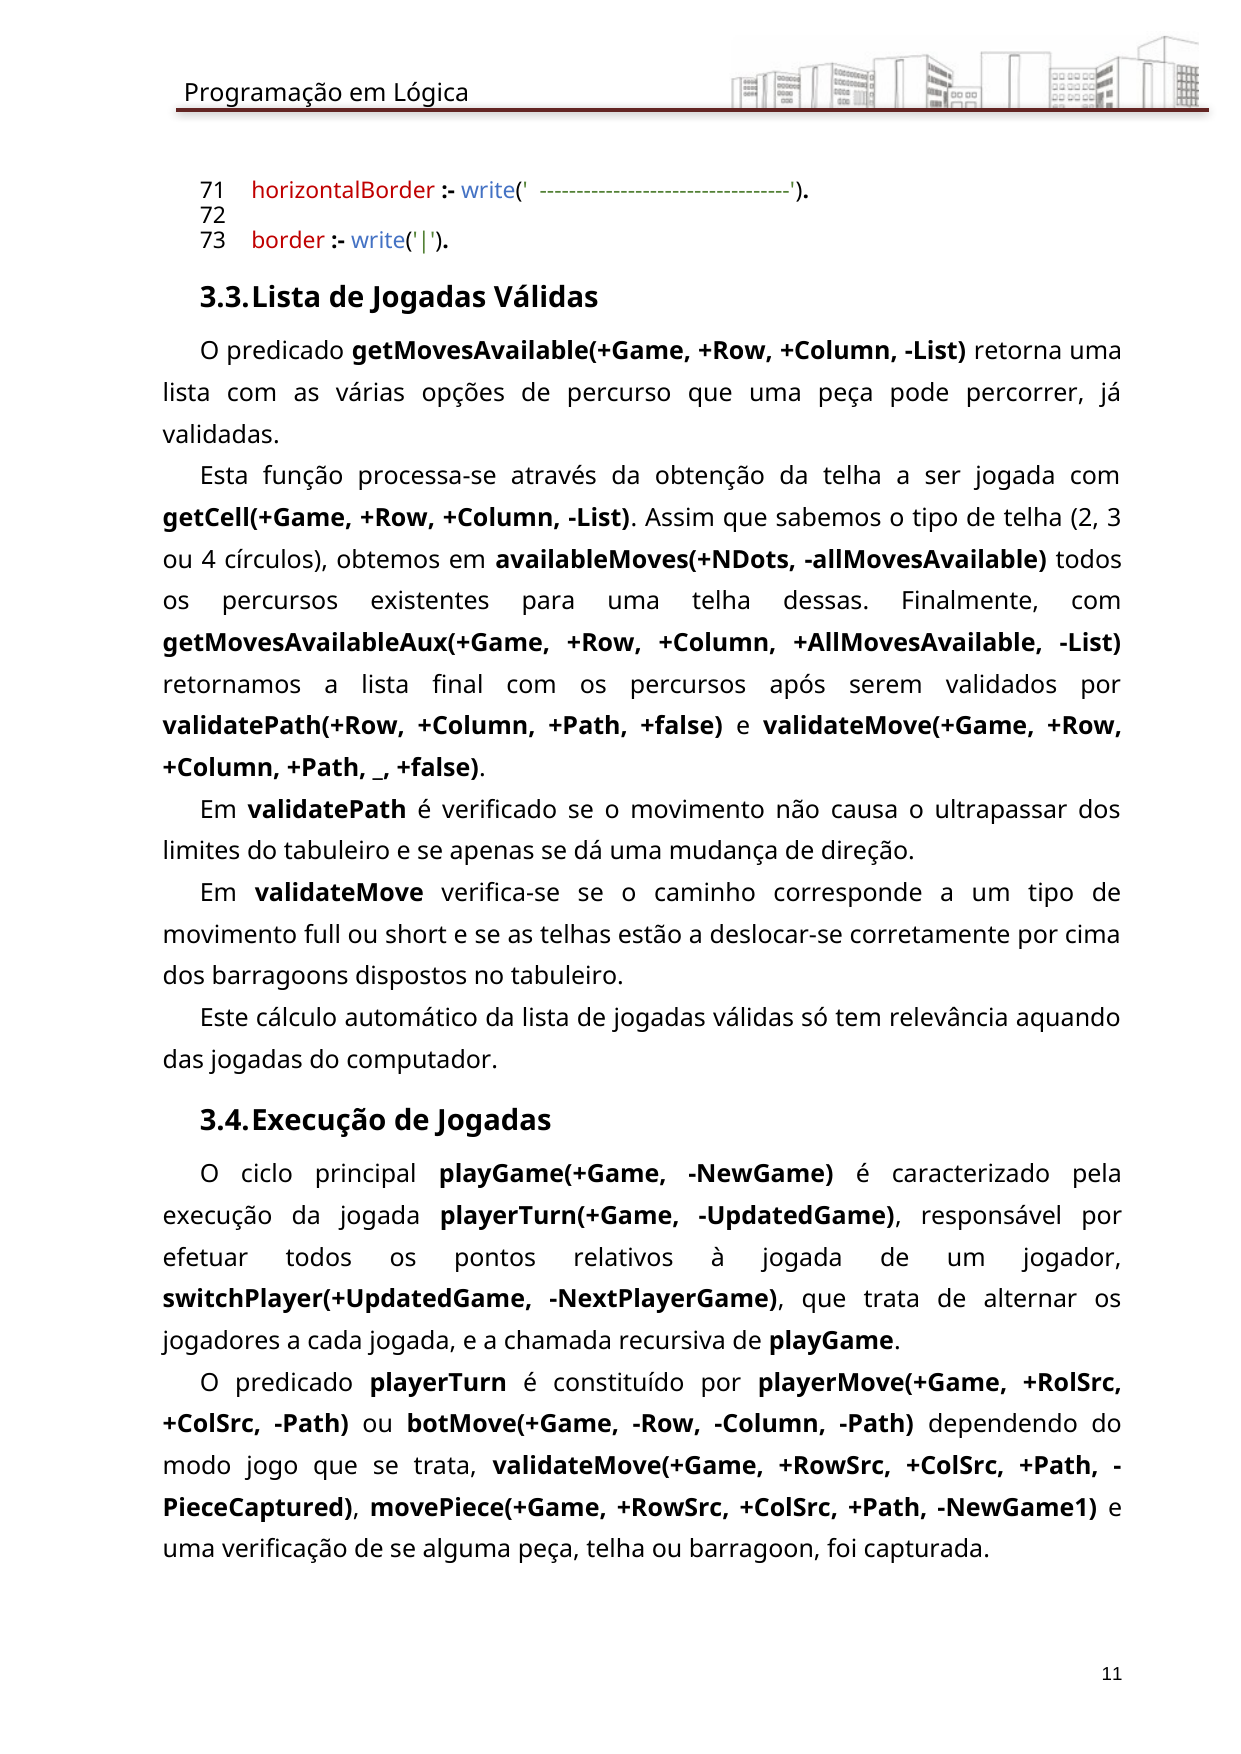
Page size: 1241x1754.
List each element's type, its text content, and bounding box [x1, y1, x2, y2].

list horizontalBorder :- write(' ----------------------------------'). [162, 178, 1122, 203]
subtitle Execução de Jogadas [162, 1097, 1122, 1139]
text Esta função processa-se através da obtenção da telha a ser jogada com getCell(+Game, +Row, +Column, -List). Assim que sabemos o tipo de telha (2, 3 ou 4 círculos), obtemos em availableMoves(+NDots, -allMovesAvailable) todos os percursos existentes para uma telha dessas. Finalmente, com getMovesAvailableAux(+Game, +Row, +Column, +AllMovesAvailable, -List) retornamos a lista final com os percursos após serem validados por validatePath(+Row, +Column, +Path, +false) e validateMove(+Game, +Row, +Column, +Path, _, +false). [162, 451, 1122, 785]
text O ciclo principal playGame(+Game, -NewGame) é caracterizado pela execução da jogada playerTurn(+Game, -UpdatedGame), responsável por efetuar todos os pontos relativos à jogada de um jogador, switchPlayer(+UpdatedGame, -NextPlayerGame), que trata de alternar os jogadores a cada jogada, e a chamada recursiva de playGame. [162, 1149, 1122, 1358]
picture [729, 31, 1199, 108]
text Em validateMove verifica-se se o caminho corresponde a um tipo de movimento full ou short e se as telhas estão a deslocar-se corretamente por cima dos barragoons dispostos no tabuleiro. [162, 868, 1122, 993]
subtitle Lista de Jogadas Válidas [162, 274, 1122, 316]
text O predicado getMovesAvailable(+Game, +Row, +Column, -List) retorna uma lista com as várias opções de percurso que uma peça pode percorrer, já validadas. [162, 326, 1122, 451]
text Em validatePath é verificado se o movimento não causa o ultrapassar dos limites do tabuleiro e se apenas se dá uma mudança de direção. [162, 785, 1122, 868]
text Este cálculo automático da lista de jogadas válidas só tem relevância aquando das jogadas do computador. [162, 993, 1122, 1076]
text O predicado playerTurn é constituído por playerMove(+Game, +RolSrc, +ColSrc, -Path) ou botMove(+Game, -Row, -Column, -Path) dependendo do modo jogo que se trata, validateMove(+Game, +RowSrc, +ColSrc, +Path, -PieceCaptured), movePiece(+Game, +RowSrc, +ColSrc, +Path, -NewGame1) e uma verificação de se alguma peça, telha ou barragoon, foi capturada. [162, 1358, 1122, 1566]
list border :- write('|'). [162, 228, 1122, 253]
